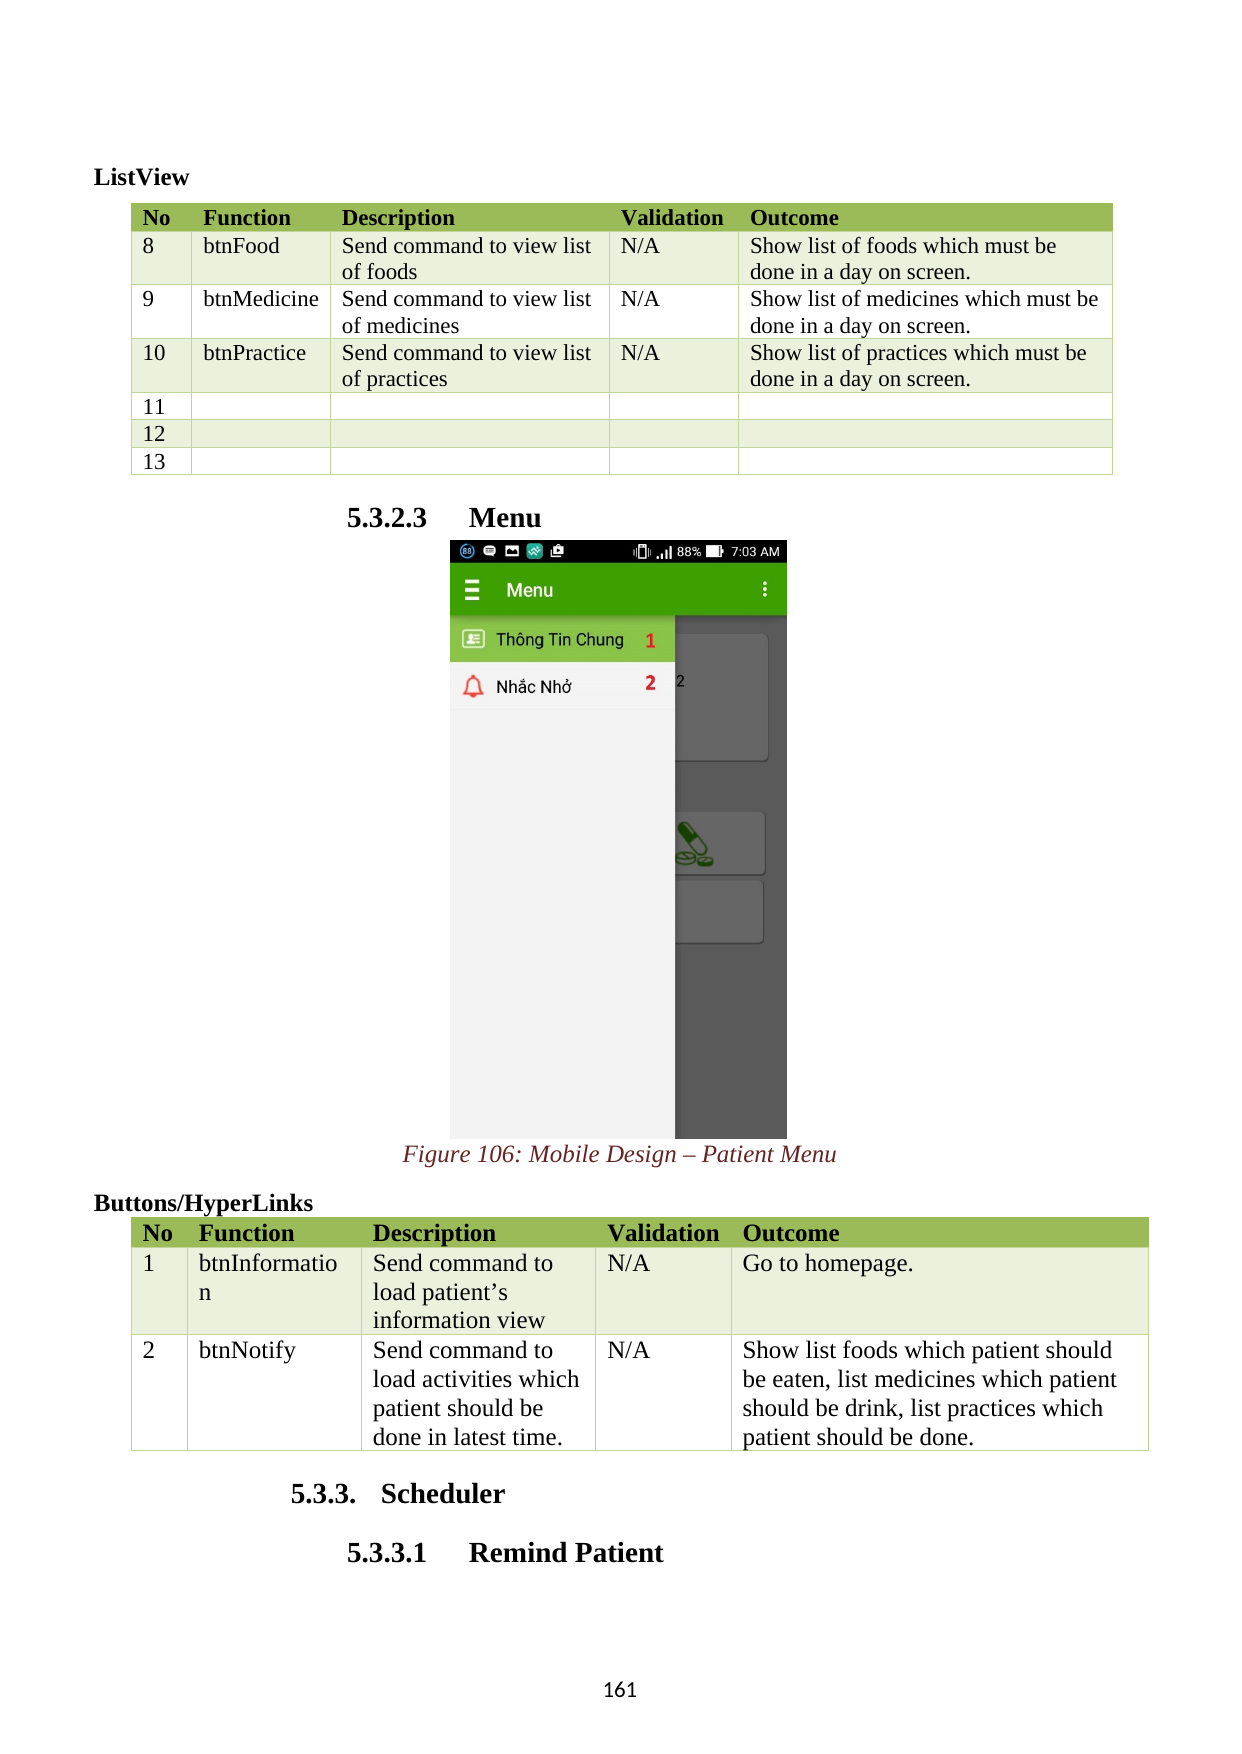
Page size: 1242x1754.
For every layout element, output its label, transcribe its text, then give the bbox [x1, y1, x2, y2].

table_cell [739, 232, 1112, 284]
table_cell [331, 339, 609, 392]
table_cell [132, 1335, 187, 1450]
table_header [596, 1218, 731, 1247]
subtitle Menu [347, 500, 1146, 534]
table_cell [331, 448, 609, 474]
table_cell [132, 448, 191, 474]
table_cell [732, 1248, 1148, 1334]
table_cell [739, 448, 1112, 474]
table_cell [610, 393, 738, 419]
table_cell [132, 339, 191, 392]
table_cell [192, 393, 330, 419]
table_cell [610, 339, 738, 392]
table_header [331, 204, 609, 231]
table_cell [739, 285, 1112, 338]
text Buttons/HyperLinks [94, 1188, 1146, 1217]
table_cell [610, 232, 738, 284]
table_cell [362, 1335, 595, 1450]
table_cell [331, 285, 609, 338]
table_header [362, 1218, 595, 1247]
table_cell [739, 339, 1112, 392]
picture [450, 540, 787, 1139]
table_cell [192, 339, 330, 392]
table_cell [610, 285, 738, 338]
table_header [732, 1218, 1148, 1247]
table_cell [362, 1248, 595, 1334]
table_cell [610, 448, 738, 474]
text ListView [94, 162, 1146, 191]
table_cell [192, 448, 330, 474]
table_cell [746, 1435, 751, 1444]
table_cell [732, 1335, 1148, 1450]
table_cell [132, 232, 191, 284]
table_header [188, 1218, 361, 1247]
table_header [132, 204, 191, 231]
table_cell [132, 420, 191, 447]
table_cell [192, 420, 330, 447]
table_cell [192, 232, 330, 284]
subtitle Remind Patient [347, 1535, 1146, 1568]
text Figure 106: Mobile Design – Patient Menu [94, 1139, 1146, 1168]
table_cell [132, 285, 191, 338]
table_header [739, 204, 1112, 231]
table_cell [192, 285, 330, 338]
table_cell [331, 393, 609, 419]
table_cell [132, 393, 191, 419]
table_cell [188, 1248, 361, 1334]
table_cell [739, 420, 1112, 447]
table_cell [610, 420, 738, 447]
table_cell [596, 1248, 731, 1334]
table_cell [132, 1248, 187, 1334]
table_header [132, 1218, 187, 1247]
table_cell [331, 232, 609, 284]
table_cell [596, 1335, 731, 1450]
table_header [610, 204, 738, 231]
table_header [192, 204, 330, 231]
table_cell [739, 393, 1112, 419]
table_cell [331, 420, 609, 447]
subtitle Scheduler [291, 1476, 1146, 1510]
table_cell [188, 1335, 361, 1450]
